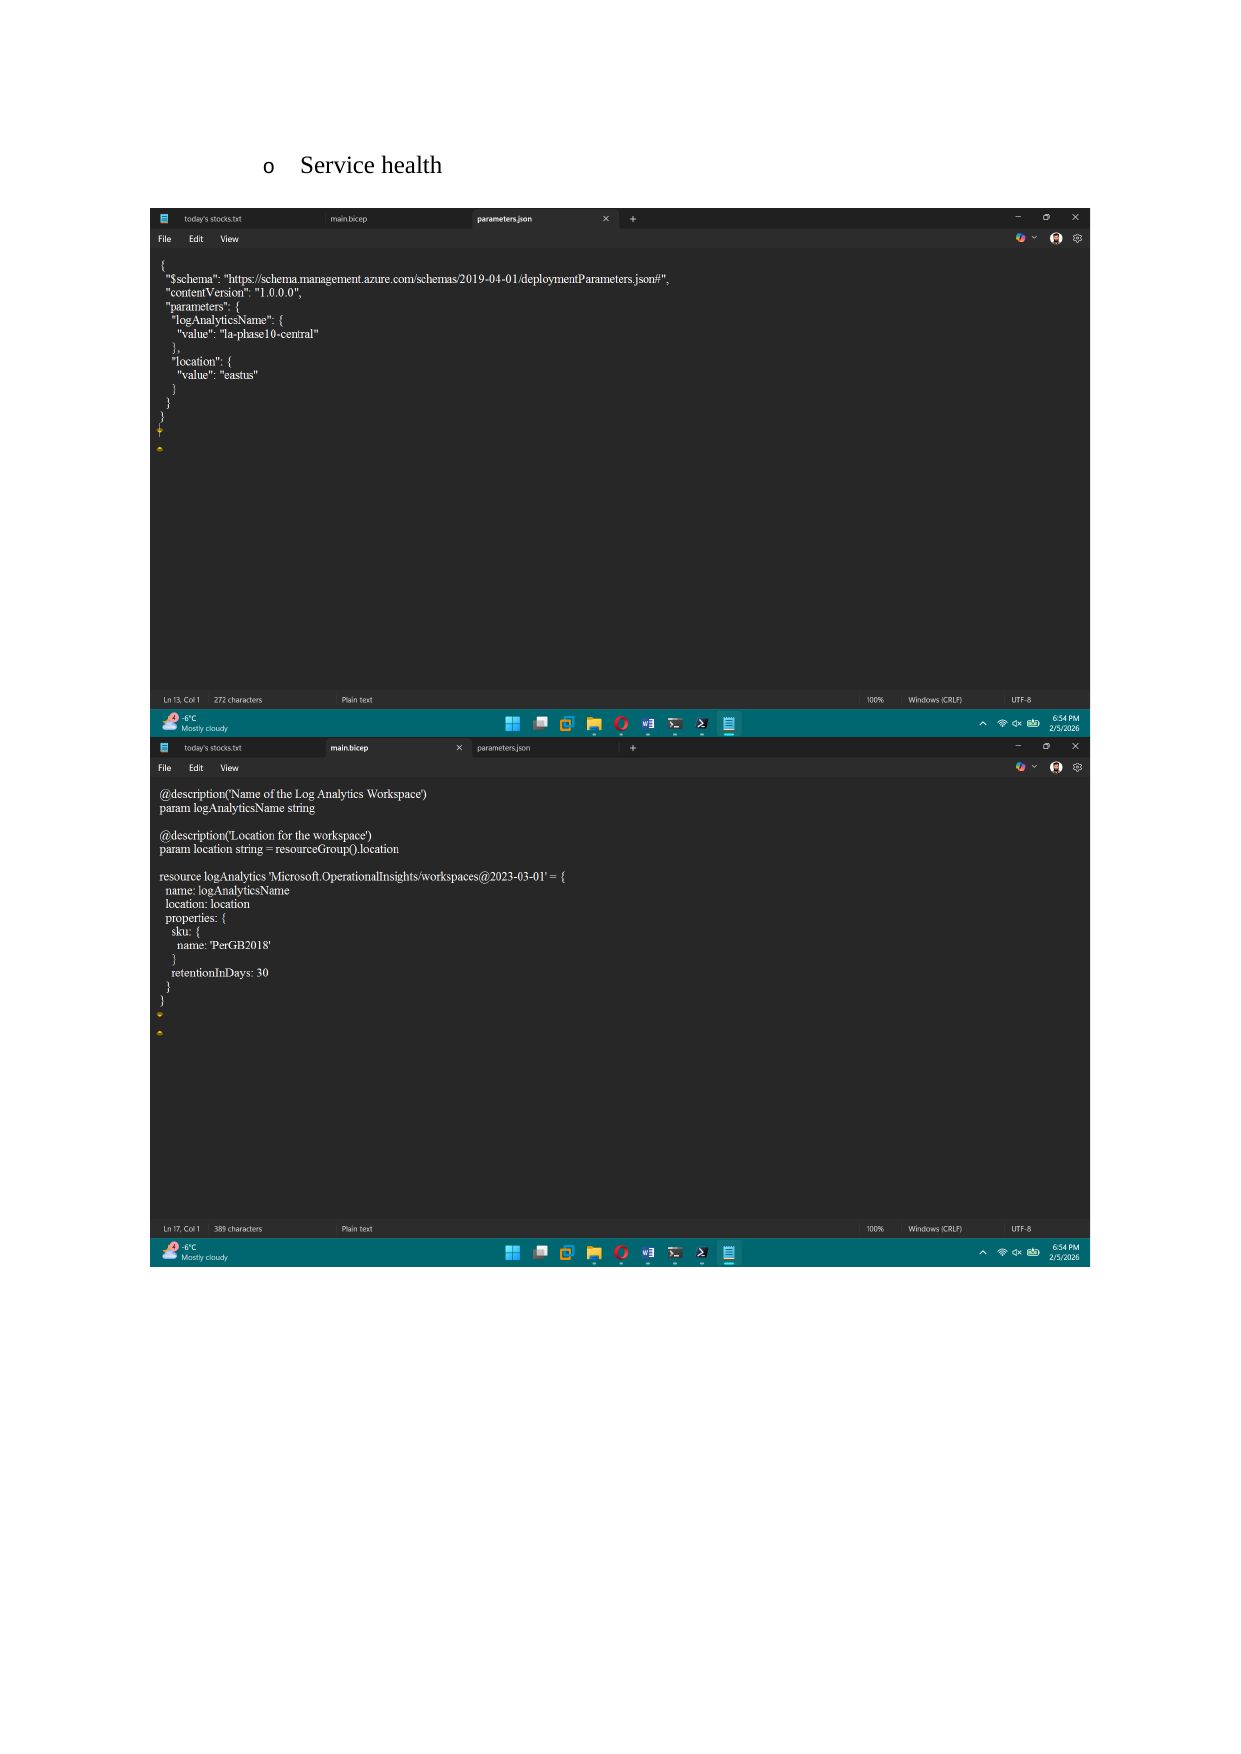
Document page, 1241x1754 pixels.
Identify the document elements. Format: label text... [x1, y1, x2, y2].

list Service health [262, 150, 1090, 179]
picture [150, 208, 1091, 1267]
